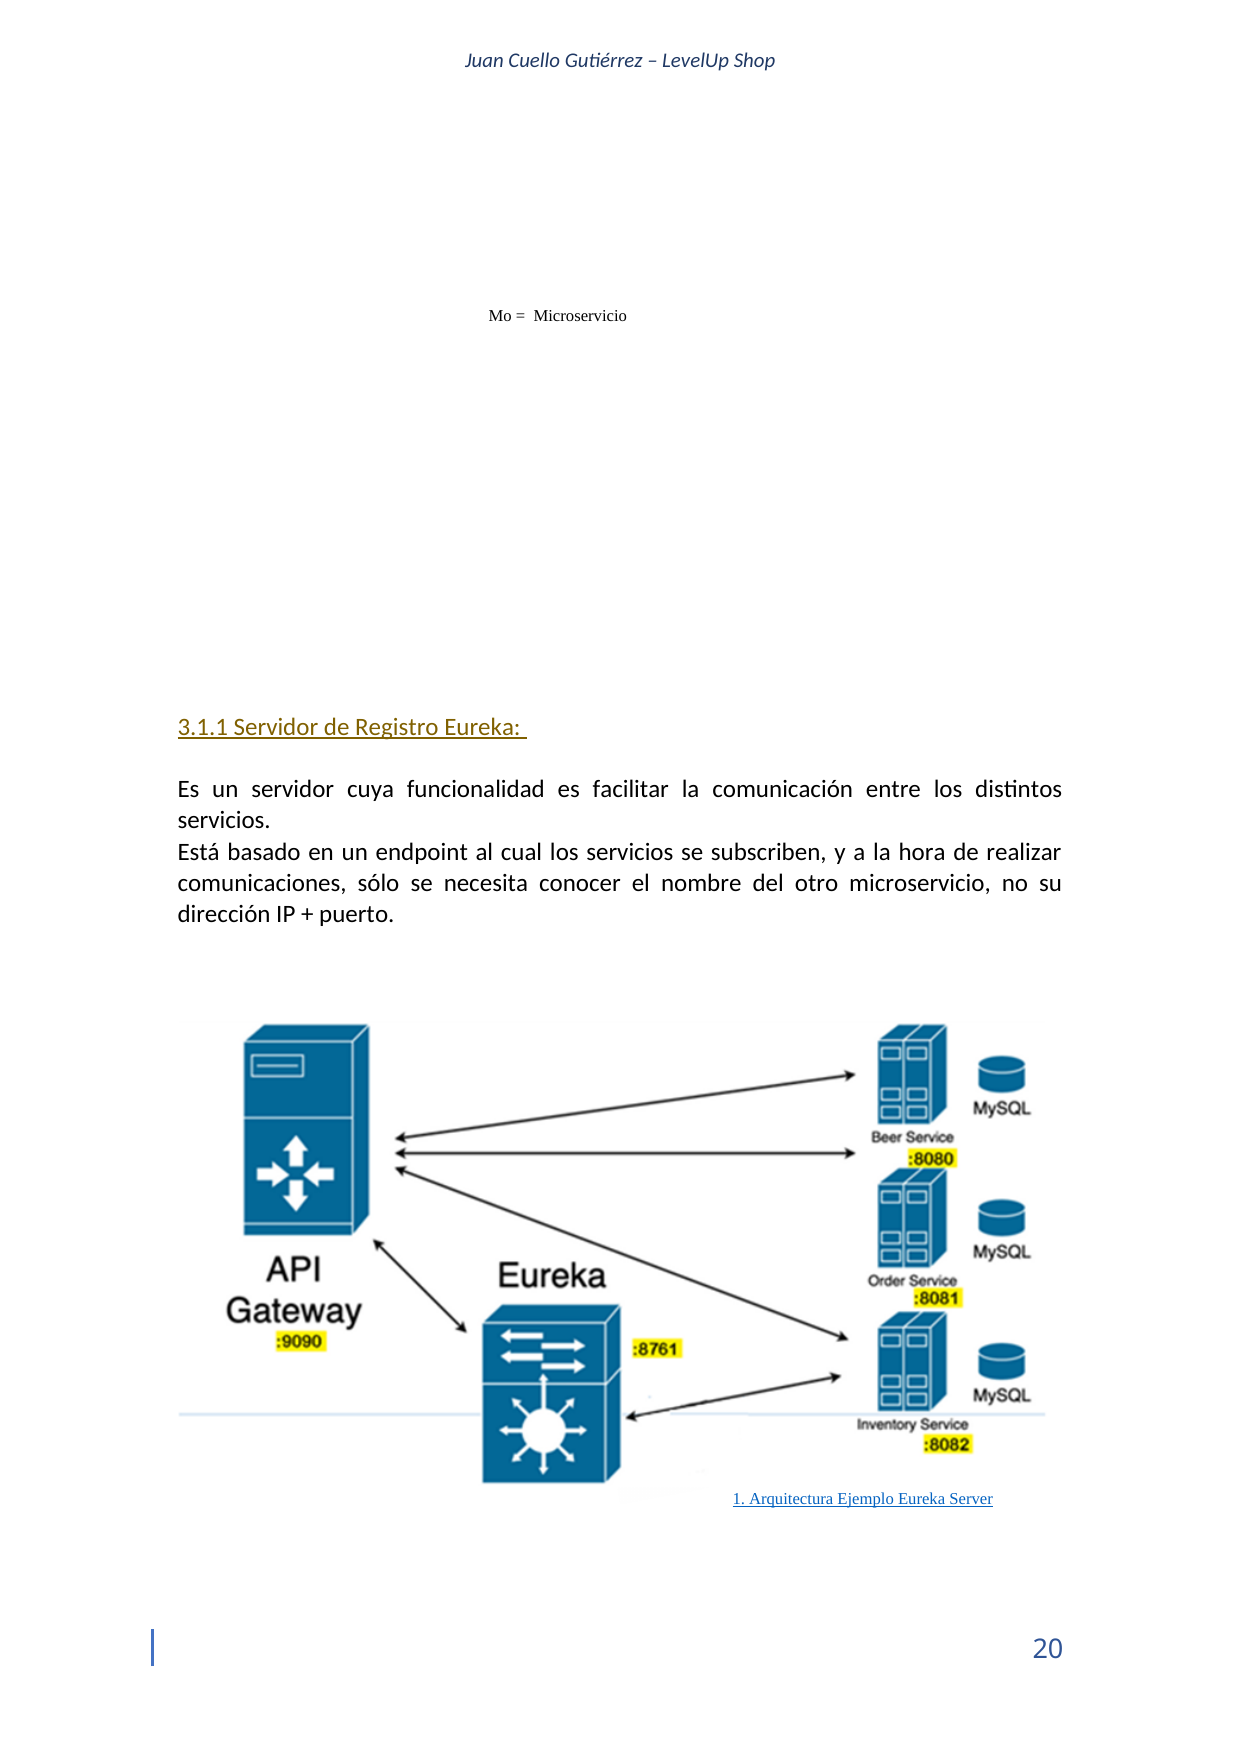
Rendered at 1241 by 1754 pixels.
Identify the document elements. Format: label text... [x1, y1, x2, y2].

text Está basado en un endpoint al cual los servicios se subscriben, y a la hora de realizar comunicaciones, sólo se necesita conocer el nombre del otro microservicio, no su dirección IP + puerto. [177, 835, 1063, 929]
text 3.1.1 Servidor de Registro Eureka: [177, 710, 1063, 741]
text Es un servidor cuya funcionalidad es facilitar la comunicación entre los distintos servicios. [177, 773, 1063, 835]
picture [177, 982, 1064, 1503]
